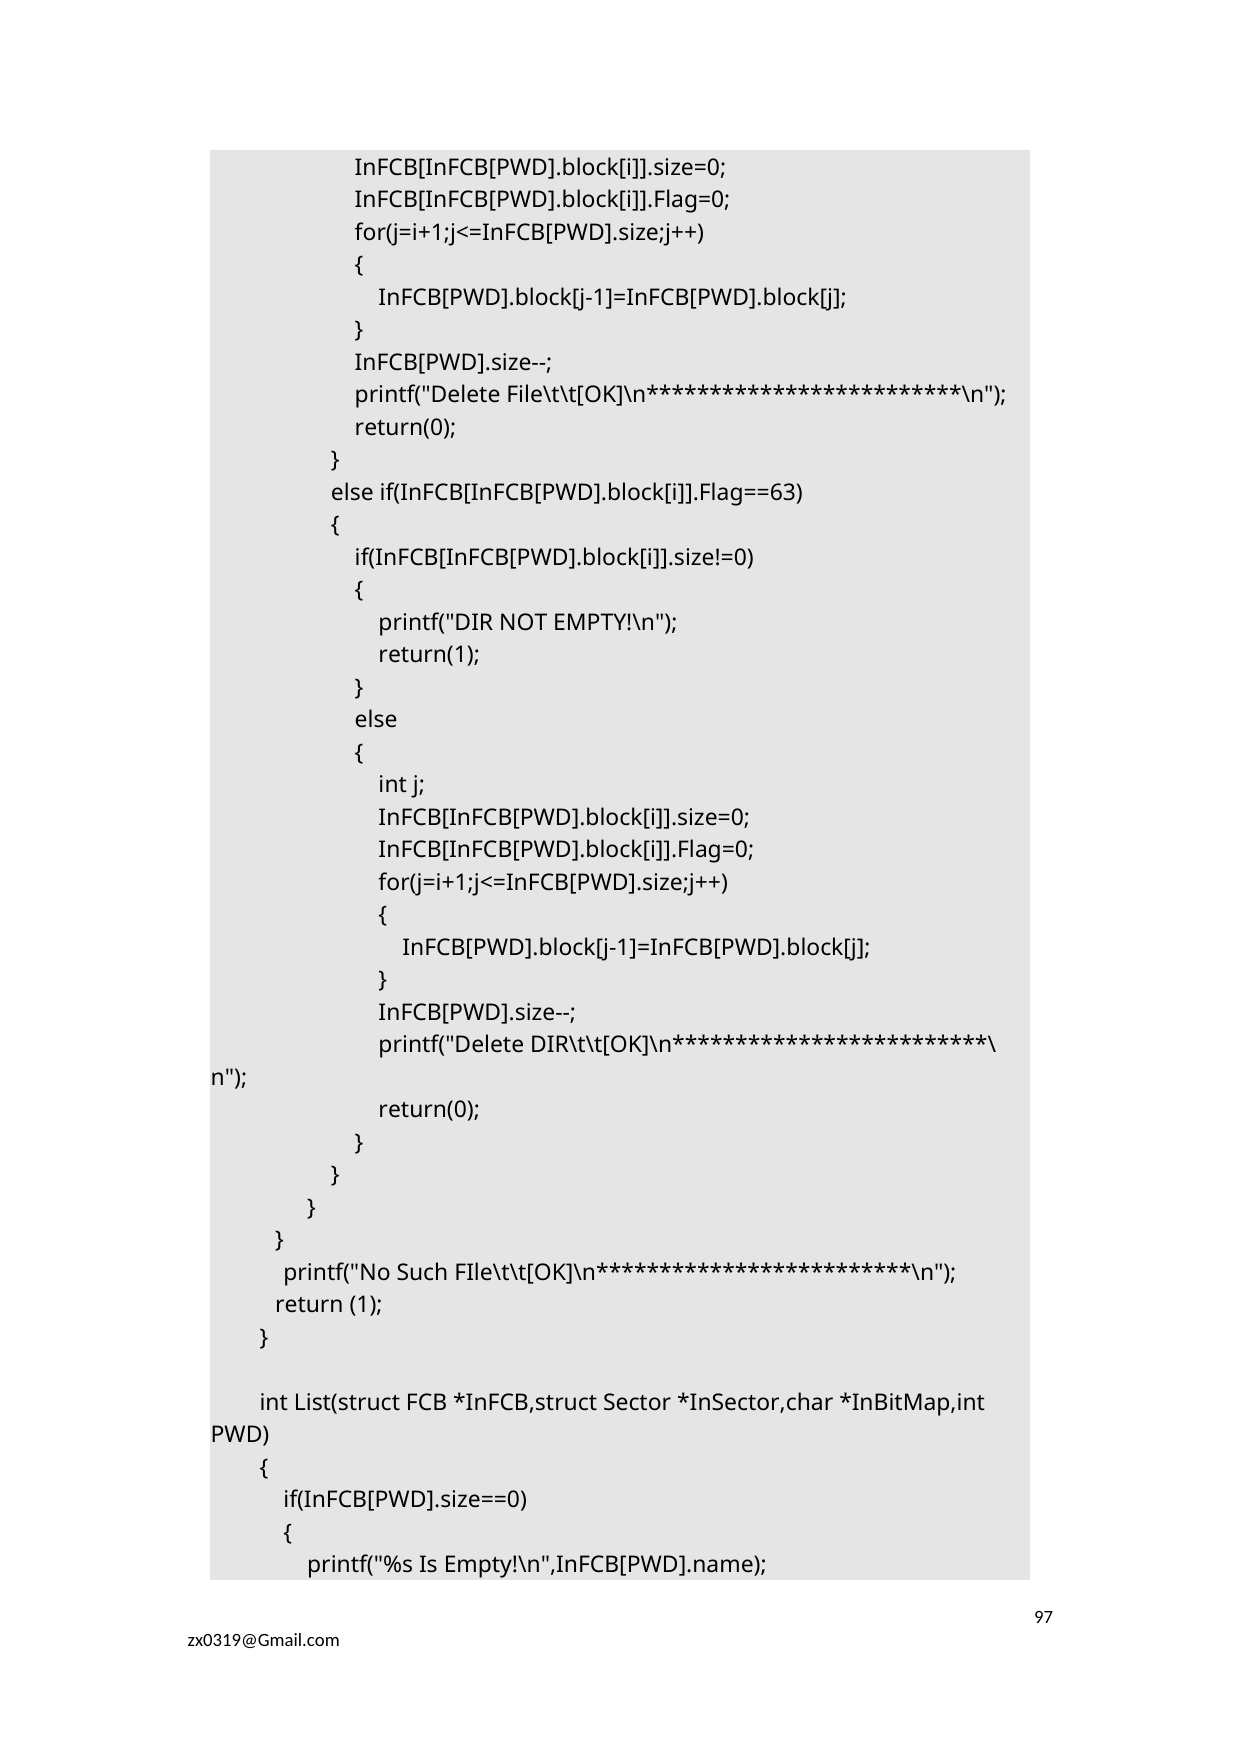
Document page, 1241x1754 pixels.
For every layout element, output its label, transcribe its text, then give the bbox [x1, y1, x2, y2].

text InFCB[InFCB[PWD].block[i]].size=0; [210, 800, 1030, 832]
text { [210, 507, 1030, 540]
text } [210, 962, 1030, 995]
text } [210, 1222, 1030, 1255]
text return(1); [210, 637, 1030, 670]
text InFCB[PWD].size--; [210, 995, 1030, 1027]
text else [210, 702, 1030, 735]
text printf("%s Is Empty!\n",InFCB[PWD].name); [210, 1547, 1030, 1580]
text int List(struct FCB *InFCB,struct Sector *InSector,char *InBitMap,int PWD) [210, 1385, 1030, 1450]
text { [210, 572, 1030, 605]
text } [210, 1190, 1030, 1222]
text { [210, 735, 1030, 767]
text for(j=i+1;j<=InFCB[PWD].size;j++) [210, 215, 1030, 247]
text } [210, 442, 1030, 475]
text int j; [210, 767, 1030, 800]
text { [210, 247, 1030, 280]
text } [210, 670, 1030, 702]
text return(0); [210, 1092, 1030, 1125]
text printf("DIR NOT EMPTY!\n"); [210, 605, 1030, 637]
text printf("Delete File\t\t[OK]\n*************************\n"); [210, 377, 1030, 410]
text if(InFCB[PWD].size==0) [210, 1482, 1030, 1515]
text } [210, 1125, 1030, 1157]
text InFCB[InFCB[PWD].block[i]].size=0; [210, 150, 1030, 182]
text else if(InFCB[InFCB[PWD].block[i]].Flag==63) [210, 475, 1030, 507]
text if(InFCB[InFCB[PWD].block[i]].size!=0) [210, 540, 1030, 572]
text { [210, 1450, 1030, 1482]
text printf("No Such FIle\t\t[OK]\n*************************\n"); [210, 1255, 1030, 1287]
text InFCB[PWD].block[j-1]=InFCB[PWD].block[j]; [210, 930, 1030, 962]
text { [210, 1515, 1030, 1547]
text InFCB[PWD].size--; [210, 345, 1030, 377]
text for(j=i+1;j<=InFCB[PWD].size;j++) [210, 865, 1030, 897]
text InFCB[InFCB[PWD].block[i]].Flag=0; [210, 832, 1030, 865]
text } [210, 1320, 1030, 1352]
text return (1); [210, 1287, 1030, 1320]
text } [210, 1157, 1030, 1190]
text { [210, 897, 1030, 930]
text InFCB[InFCB[PWD].block[i]].Flag=0; [210, 182, 1030, 215]
text return(0); [210, 410, 1030, 442]
text InFCB[PWD].block[j-1]=InFCB[PWD].block[j]; [210, 280, 1030, 312]
text } [210, 312, 1030, 345]
text printf("Delete DIR\t\t[OK]\n*************************\n"); [210, 1027, 1030, 1092]
